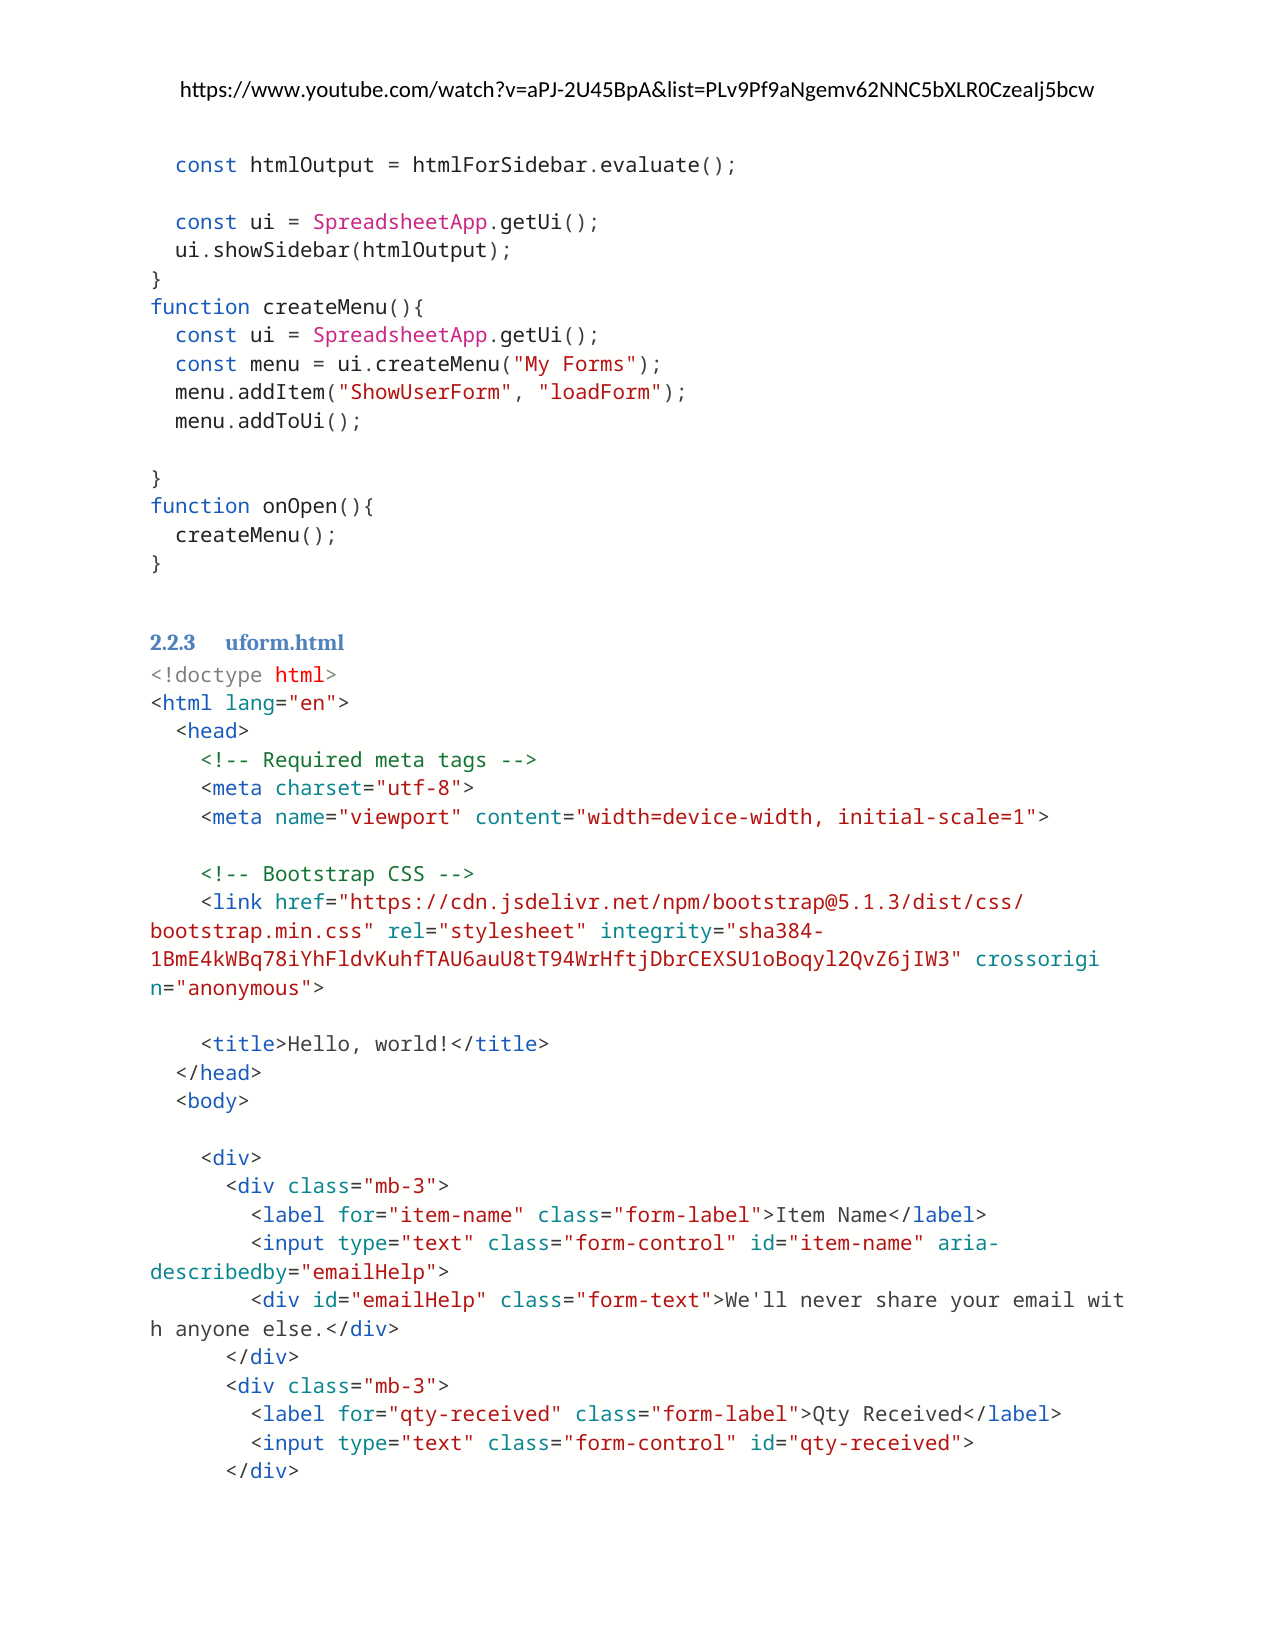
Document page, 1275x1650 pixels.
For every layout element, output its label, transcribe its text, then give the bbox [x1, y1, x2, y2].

text </div> [150, 1456, 1125, 1484]
text function createMenu(){ [150, 292, 1125, 321]
text <html lang="en"> [150, 688, 1125, 717]
text const ui = SpreadsheetApp.getUi(); [150, 207, 1125, 235]
text <!doctype html> [150, 660, 1125, 688]
text </head> [150, 1058, 1125, 1086]
text <input type="text" class="form-control" id="item-name" aria-describedby="emailHelp"> [150, 1228, 1125, 1285]
text <meta name="viewport" content="width=device-width, initial-scale=1"> [150, 802, 1125, 830]
text } [150, 548, 1125, 577]
text <div class="mb-3"> [150, 1172, 1125, 1200]
text <link href="https://cdn.jsdelivr.net/npm/bootstrap@5.1.3/dist/css/bootstrap.min.css" rel="stylesheet" integrity="sha384-1BmE4kWBq78iYhFldvKuhfTAU6auU8tT94WrHftjDbrCEXSU1oBoqyl2QvZ6jIW3" crossorigin="anonymous"> [150, 887, 1125, 1001]
text } [150, 264, 1125, 292]
text function onOpen(){ [150, 491, 1125, 520]
text menu.addToUi(); [150, 406, 1125, 434]
text <head> [150, 717, 1125, 745]
text <meta charset="utf-8"> [150, 773, 1125, 802]
text <label for="qty-received" class="form-label">Qty Received</label> [150, 1399, 1125, 1428]
text const ui = SpreadsheetApp.getUi(); [150, 321, 1125, 349]
text <title>Hello, world!</title> [150, 1029, 1125, 1058]
text const htmlOutput = htmlForSidebar.evaluate(); [150, 150, 1125, 178]
text <!-- Required meta tags --> [150, 745, 1125, 773]
text <div> [150, 1143, 1125, 1172]
text <div class="mb-3"> [150, 1371, 1125, 1399]
text </div> [150, 1342, 1125, 1371]
text ui.showSidebar(htmlOutput); [150, 235, 1125, 264]
text } [150, 463, 1125, 491]
text <!-- Bootstrap CSS --> [150, 859, 1125, 887]
text <label for="item-name" class="form-label">Item Name</label> [150, 1200, 1125, 1228]
text const menu = ui.createMenu("My Forms"); [150, 349, 1125, 377]
subtitle uform.html [150, 629, 1125, 656]
text <div id="emailHelp" class="form-text">We'll never share your email with anyone else.</div> [150, 1285, 1125, 1342]
text <body> [150, 1086, 1125, 1115]
text <input type="text" class="form-control" id="qty-received"> [150, 1428, 1125, 1456]
text menu.addItem("ShowUserForm", "loadForm"); [150, 377, 1125, 406]
text createMenu(); [150, 520, 1125, 548]
